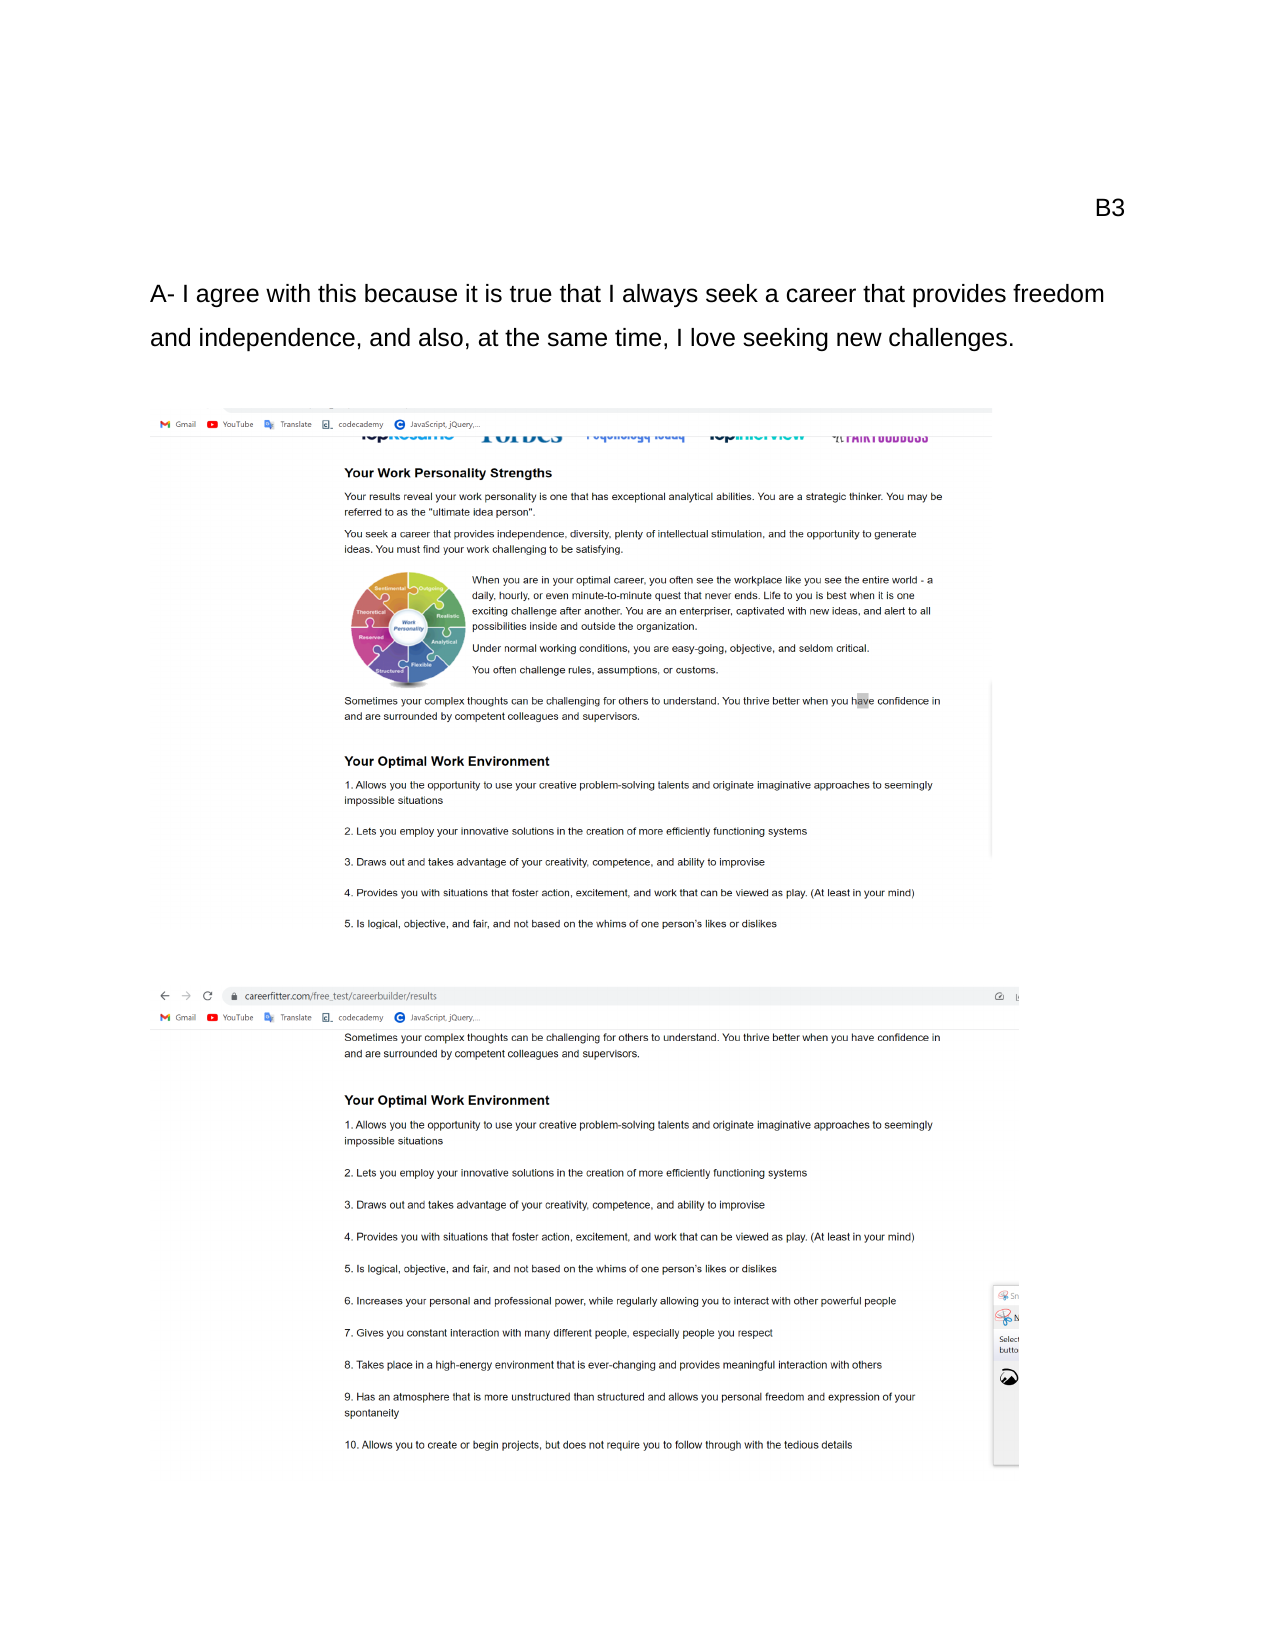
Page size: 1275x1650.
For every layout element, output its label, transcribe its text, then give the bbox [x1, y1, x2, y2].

text A- I agree with this because it is true that I always seek a career that provides freedom and independence, and also, at the same time, I love seeking new challenges. [150, 279, 1125, 351]
picture [150, 408, 993, 929]
text B3 [150, 193, 1125, 222]
picture [150, 985, 1019, 1481]
